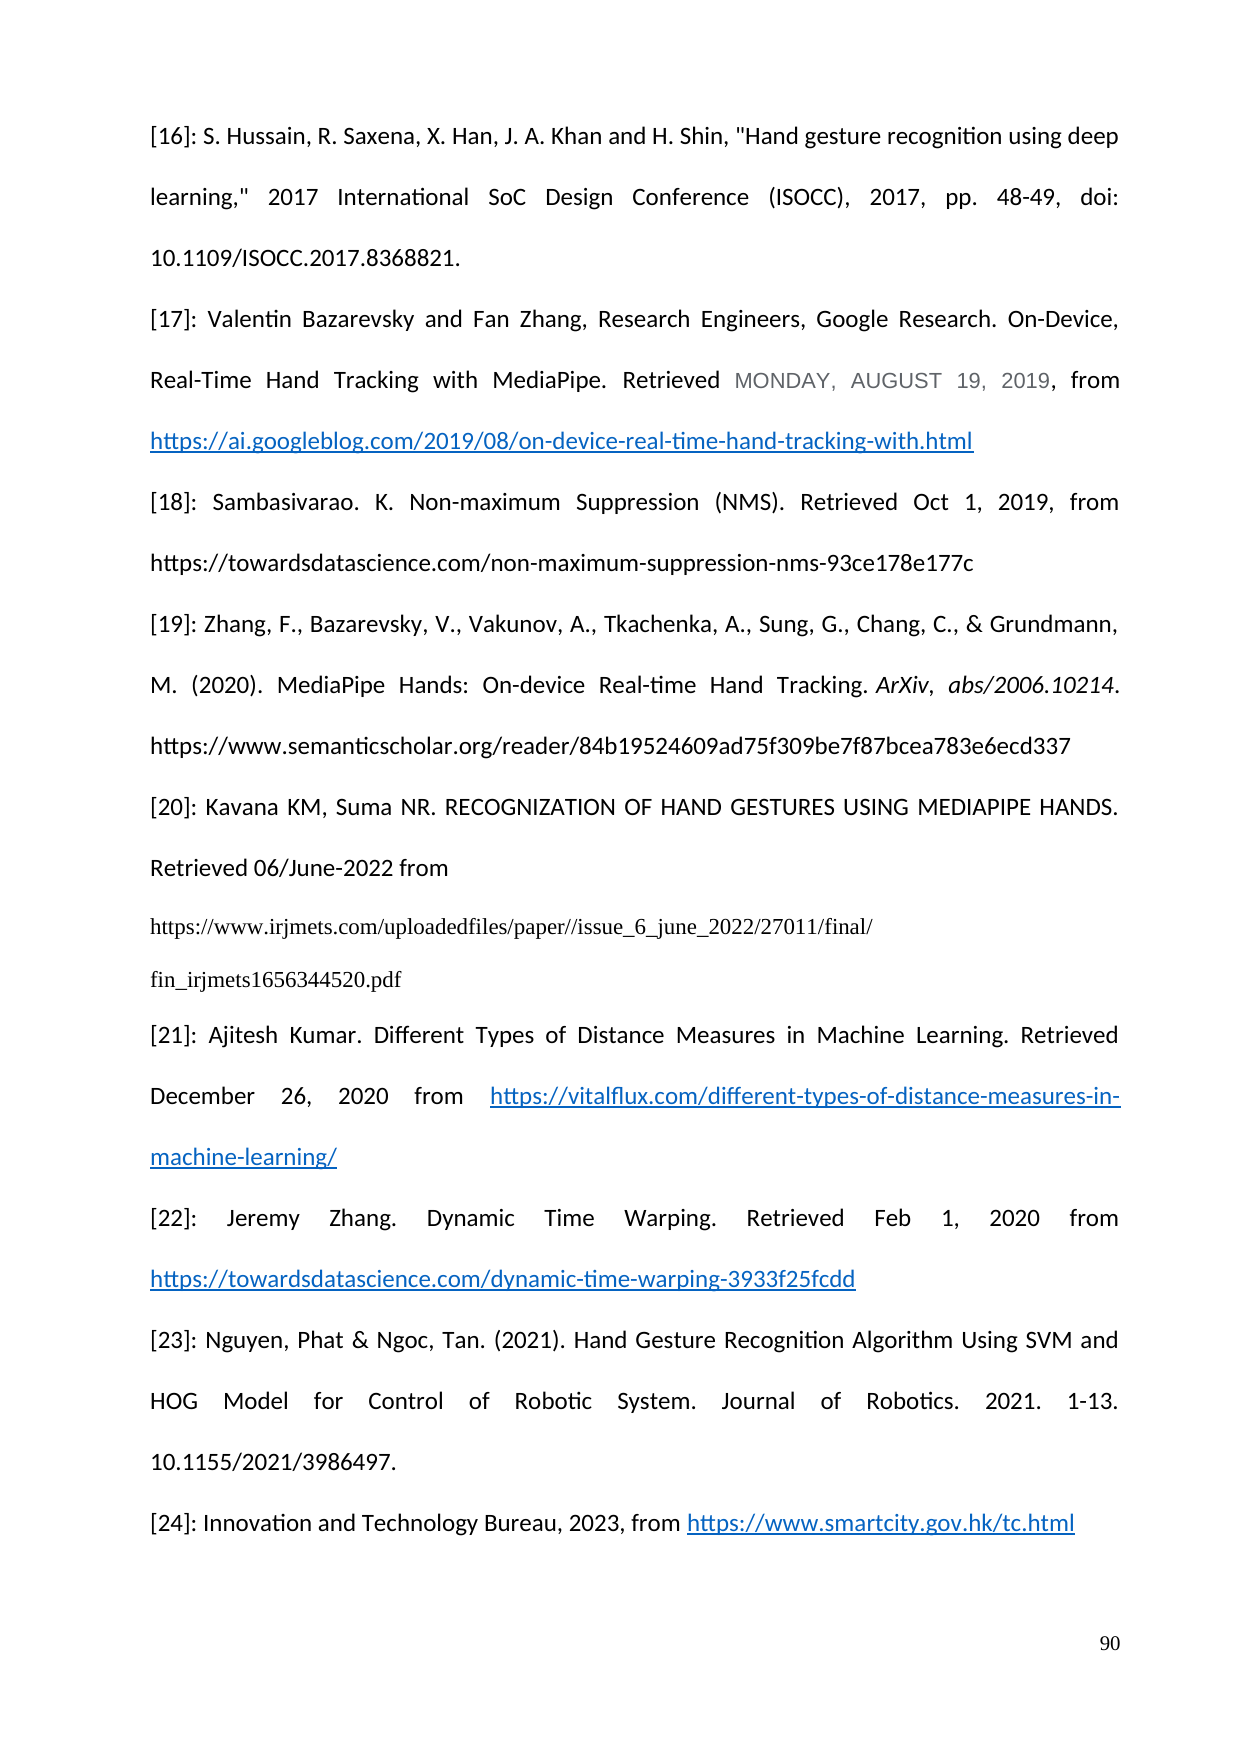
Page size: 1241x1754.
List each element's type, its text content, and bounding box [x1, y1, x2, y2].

text [22]: Jeremy Zhang. Dynamic Time Warping. Retrieved Feb 1, 2020 from https://towardsdatascience.com/dynamic-time-warping-3933f25fcdd [150, 1202, 1120, 1293]
text [23]: Nguyen, Phat & Ngoc, Tan. (2021). Hand Gesture Recognition Algorithm Using SVM and HOG Model for Control of Robotic System. Journal of Robotics. 2021. 1-13. 10.1155/2021/3986497. [150, 1324, 1120, 1477]
text [21]: Ajitesh Kumar. Different Types of Distance Measures in Machine Learning. Retrieved December 26, 2020 from https://vitalflux.com/different-types-of-distance-measures-in-machine-learning/ [150, 1019, 1120, 1171]
text https://www.irjmets.com/uploadedfiles/paper//issue_6_june_2022/27011/final/fin_irjmets1656344520.pdf [150, 913, 1120, 992]
text [17]: Valentin Bazarevsky and Fan Zhang, Research Engineers, Google Research. On-Device, Real-Time Hand Tracking with MediaPipe. Retrieved MONDAY, AUGUST 19, 2019, from https://ai.googleblog.com/2019/08/on-device-real-time-hand-tracking-with.html [150, 303, 1120, 456]
text [18]: Sambasivarao. K. Non-maximum Suppression (NMS). Retrieved Oct 1, 2019, from https://towardsdatascience.com/non-maximum-suppression-nms-93ce178e177c [150, 486, 1120, 578]
text [16]: S. Hussain, R. Saxena, X. Han, J. A. Khan and H. Shin, "Hand gesture recognition using deep learning," 2017 International SoC Design Conference (ISOCC), 2017, pp. 48-49, doi: 10.1109/ISOCC.2017.8368821. [150, 120, 1120, 272]
text [24]: Innovation and Technology Bureau, 2023, from https://www.smartcity.gov.hk/tc.html [150, 1507, 1120, 1538]
text [19]: Zhang, F., Bazarevsky, V., Vakunov, A., Tkachenka, A., Sung, G., Chang, C., & Grundmann, M. (2020). MediaPipe Hands: On-device Real-time Hand Tracking. ArXiv, abs/2006.10214. https://www.semanticscholar.org/reader/84b19524609ad75f309be7f87bcea783e6ecd337 [150, 608, 1120, 761]
text [20]: Kavana KM, Suma NR. RECOGNIZATION OF HAND GESTURES USING MEDIAPIPE HANDS. Retrieved 06/June-2022 from [150, 791, 1120, 883]
